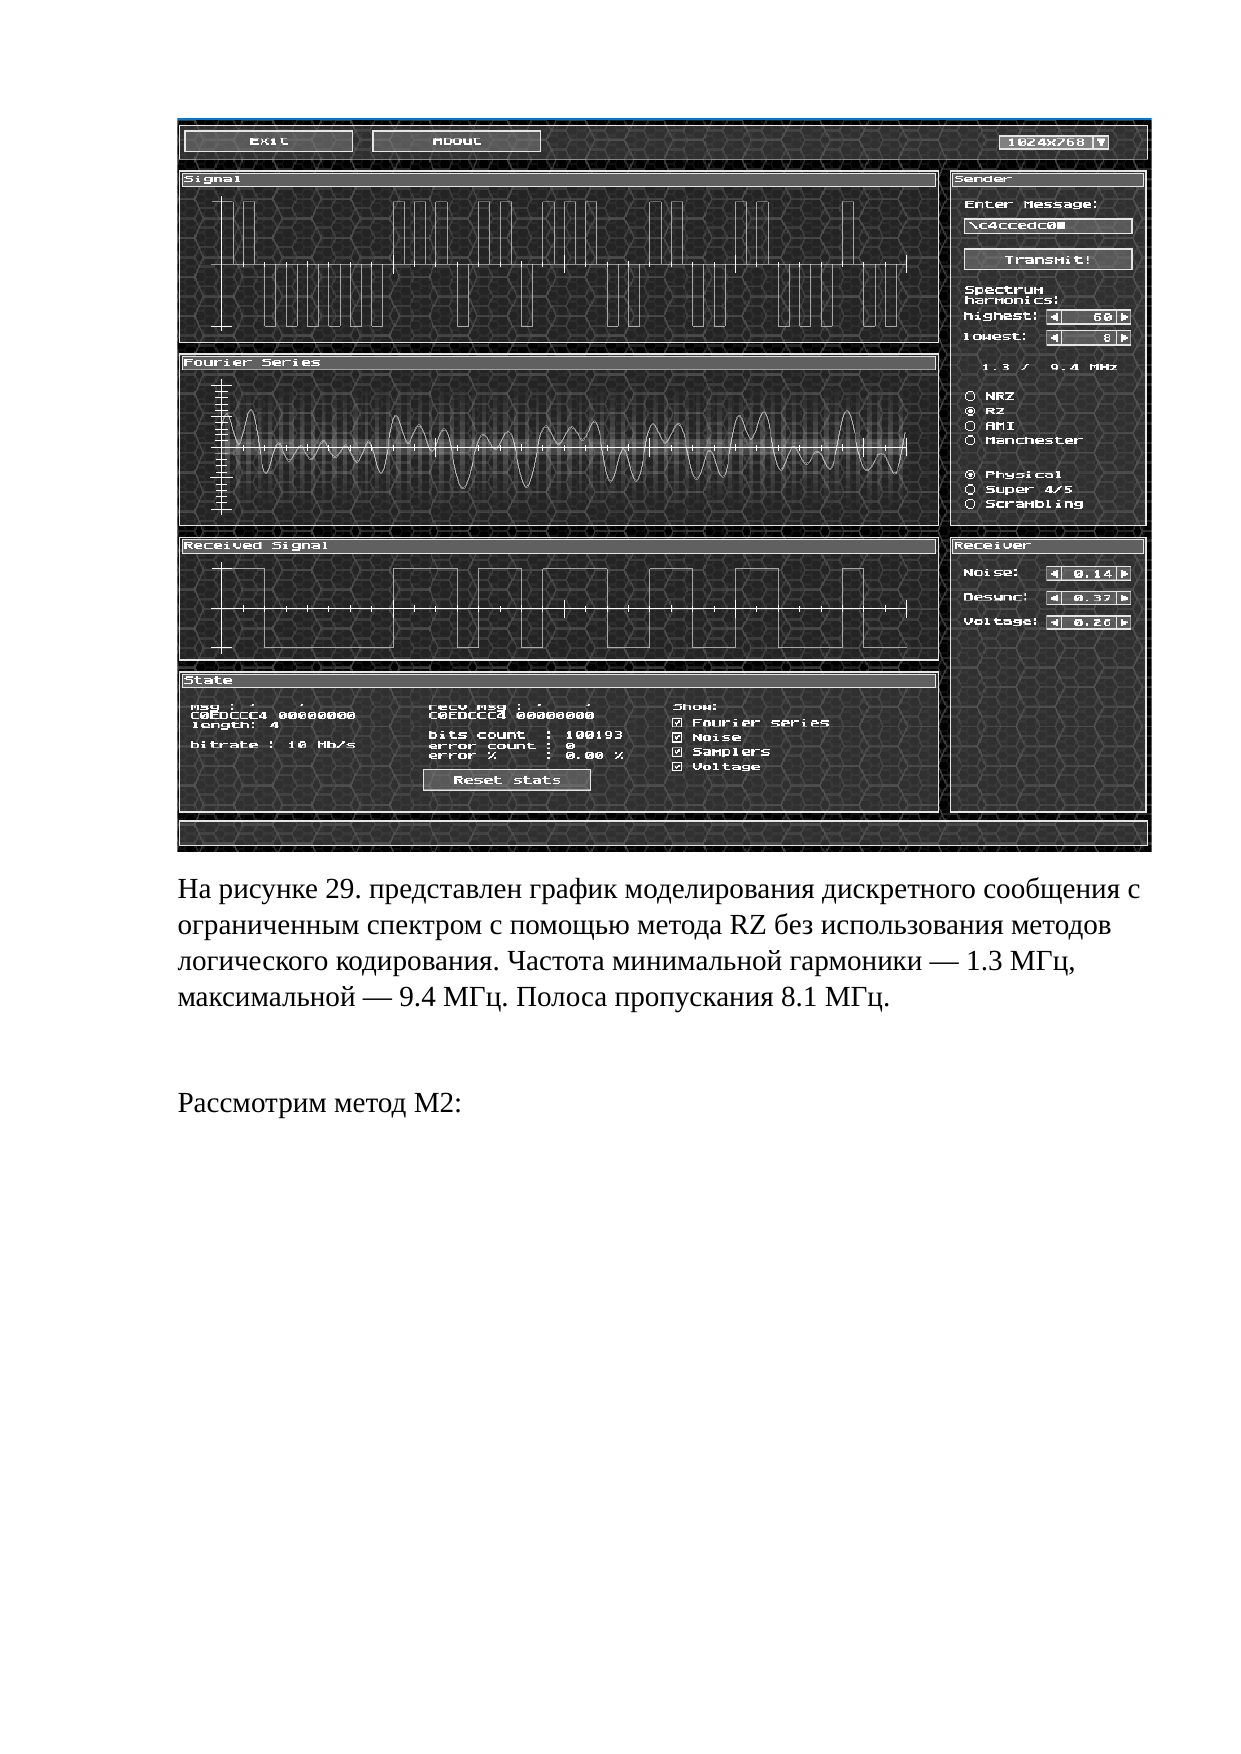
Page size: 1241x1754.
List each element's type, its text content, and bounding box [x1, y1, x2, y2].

picture [177, 118, 1152, 852]
text Рассмотрим метод М2: [177, 1085, 1152, 1118]
text На рисунке 29. представлен график моделирования дискретного сообщения с ограниченным спектром с помощью метода RZ без использования методов логического кодирования. Частота минимальной гармоники — 1.3 МГц, максимальной — 9.4 МГц. Полоса пропускания 8.1 МГц. [177, 871, 1152, 1013]
